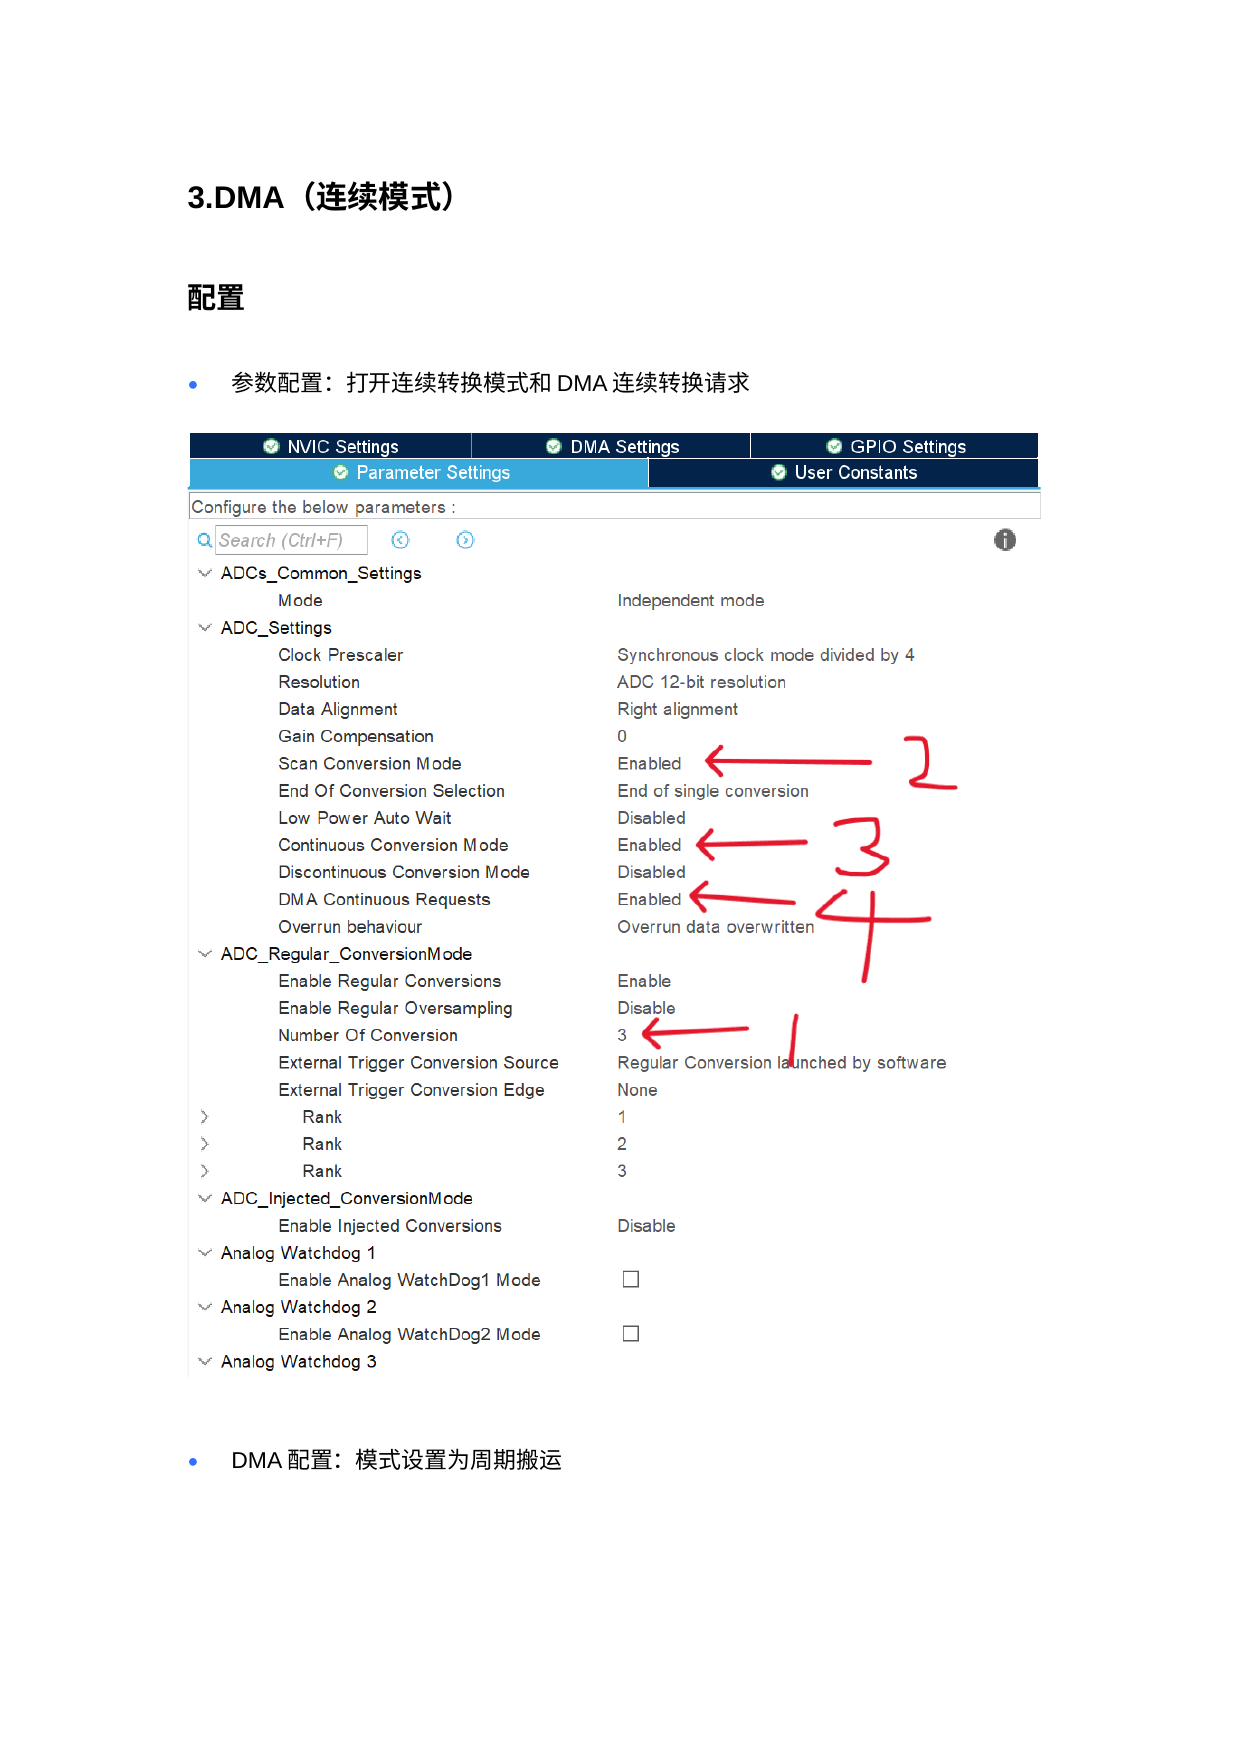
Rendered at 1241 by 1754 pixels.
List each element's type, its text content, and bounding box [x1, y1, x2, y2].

text 3.DMA（连续模式） [187, 162, 1053, 227]
list 参数配置：打开连续转换模式和DMA连续转换请求 [187, 349, 1053, 414]
list DMA配置：模式设置为周期搬运 [187, 1426, 1053, 1491]
text 配置 [187, 263, 1053, 328]
picture [187, 433, 1041, 1377]
